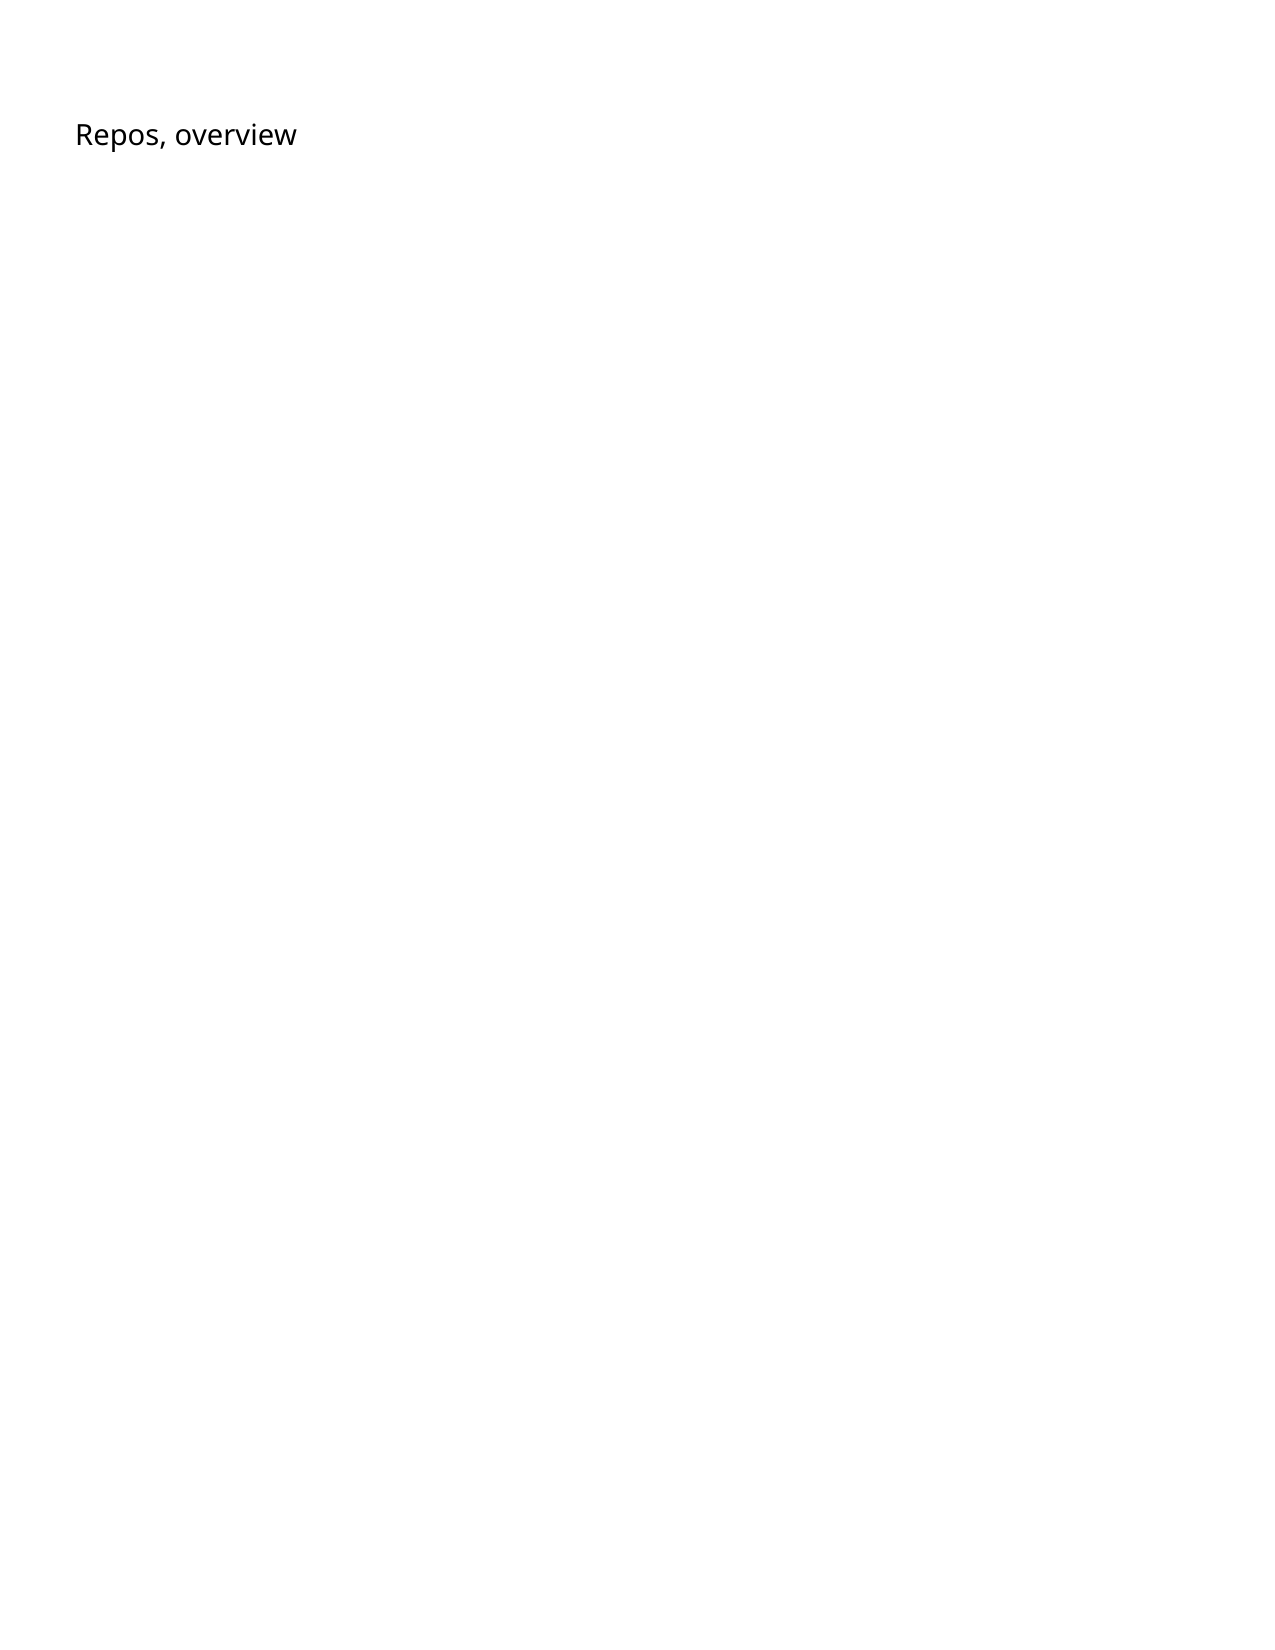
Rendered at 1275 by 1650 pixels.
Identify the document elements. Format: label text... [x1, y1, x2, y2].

text Repos, overview [75, 115, 1200, 154]
